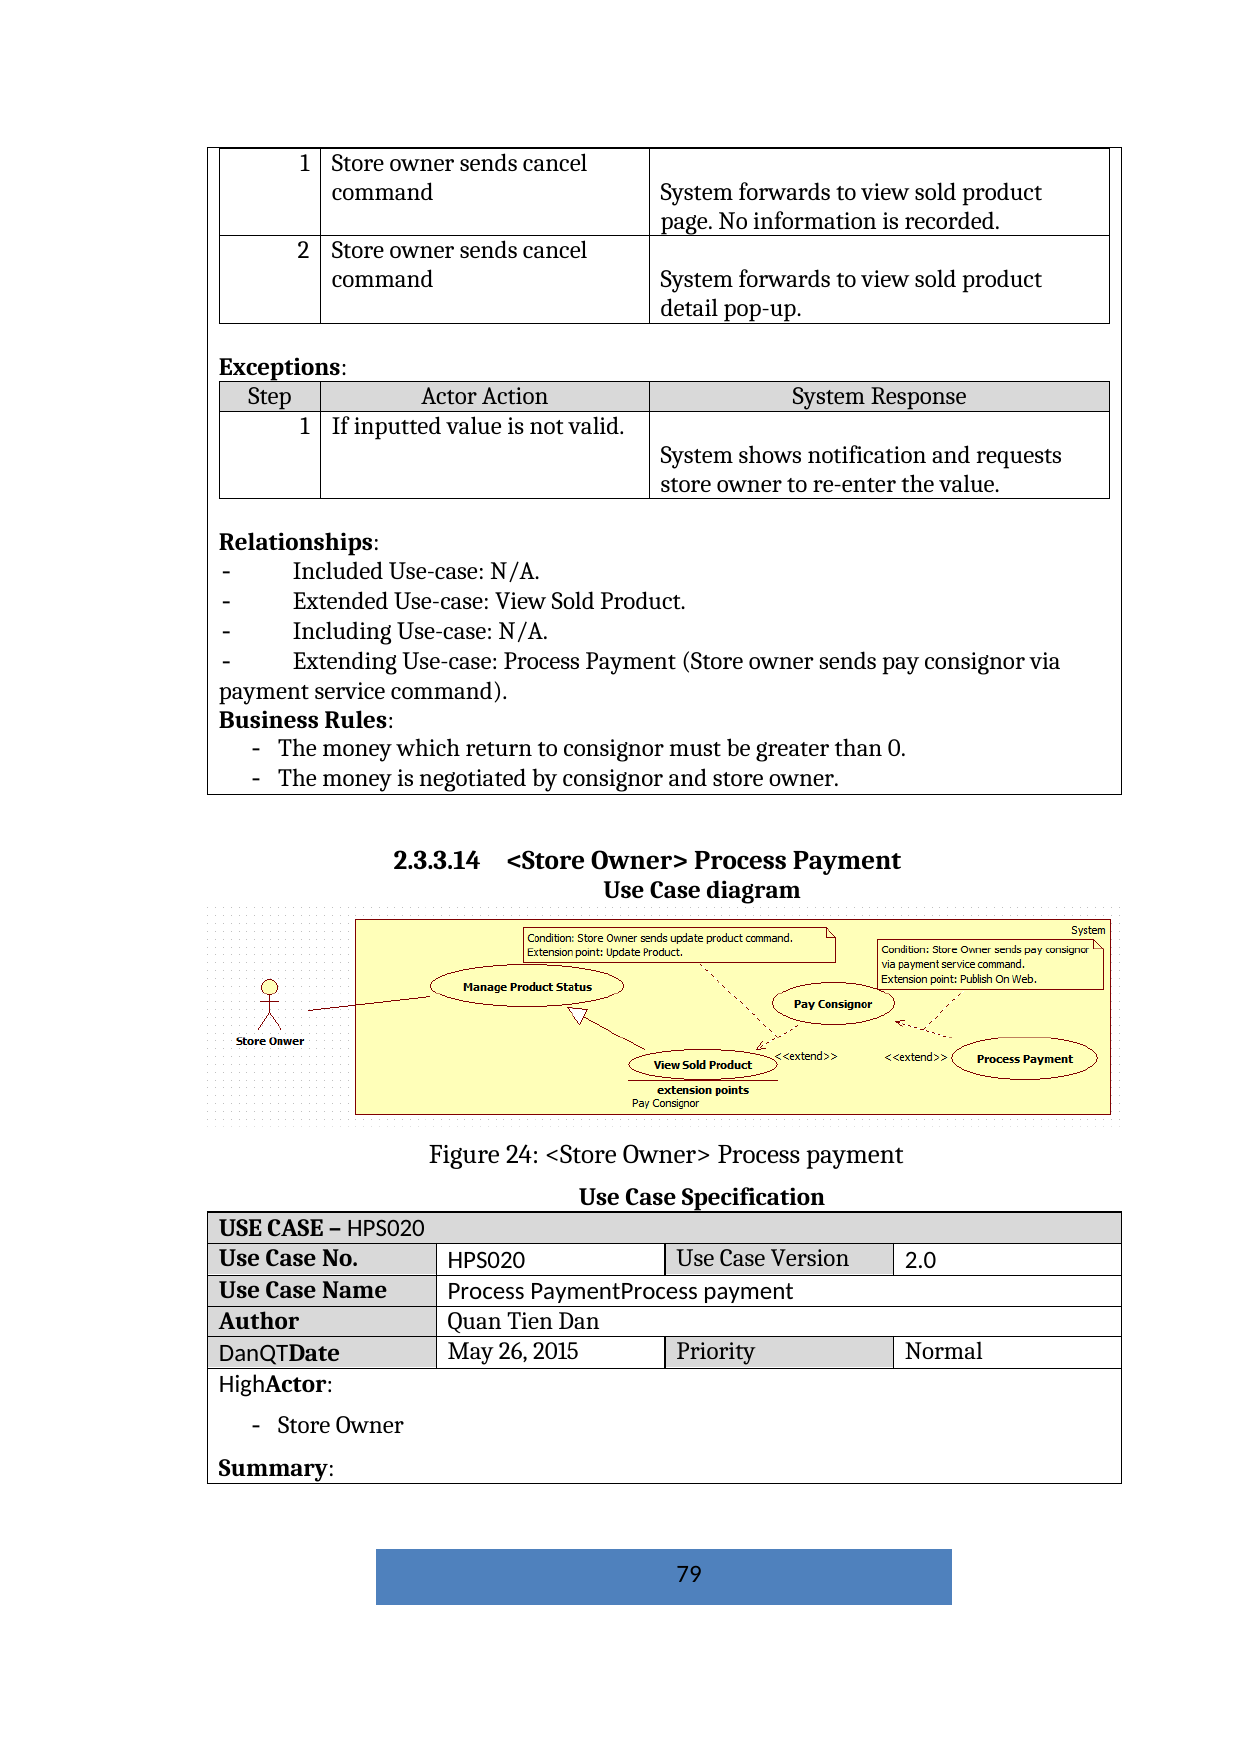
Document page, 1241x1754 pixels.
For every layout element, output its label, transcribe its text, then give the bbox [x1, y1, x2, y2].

table_cell [437, 1276, 1121, 1306]
table_cell Use Case No. [208, 1244, 436, 1274]
list Use Case Specification [282, 1183, 1122, 1211]
text Figure 24: <Store Owner> Process payment [428, 1139, 1122, 1170]
table_cell Author [208, 1307, 436, 1336]
table_cell Use Case Name [208, 1276, 436, 1306]
table_cell Use Case Version [666, 1244, 893, 1274]
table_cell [208, 1369, 1121, 1483]
table_cell Priority [666, 1337, 893, 1367]
list Use Case diagram [282, 876, 1122, 904]
picture [207, 904, 1122, 1127]
table_header USE CASE – [208, 1213, 1121, 1243]
table_cell Date [208, 1337, 436, 1367]
subtitle <Store Owner> Process Payment [393, 845, 1122, 876]
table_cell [208, 148, 1121, 794]
